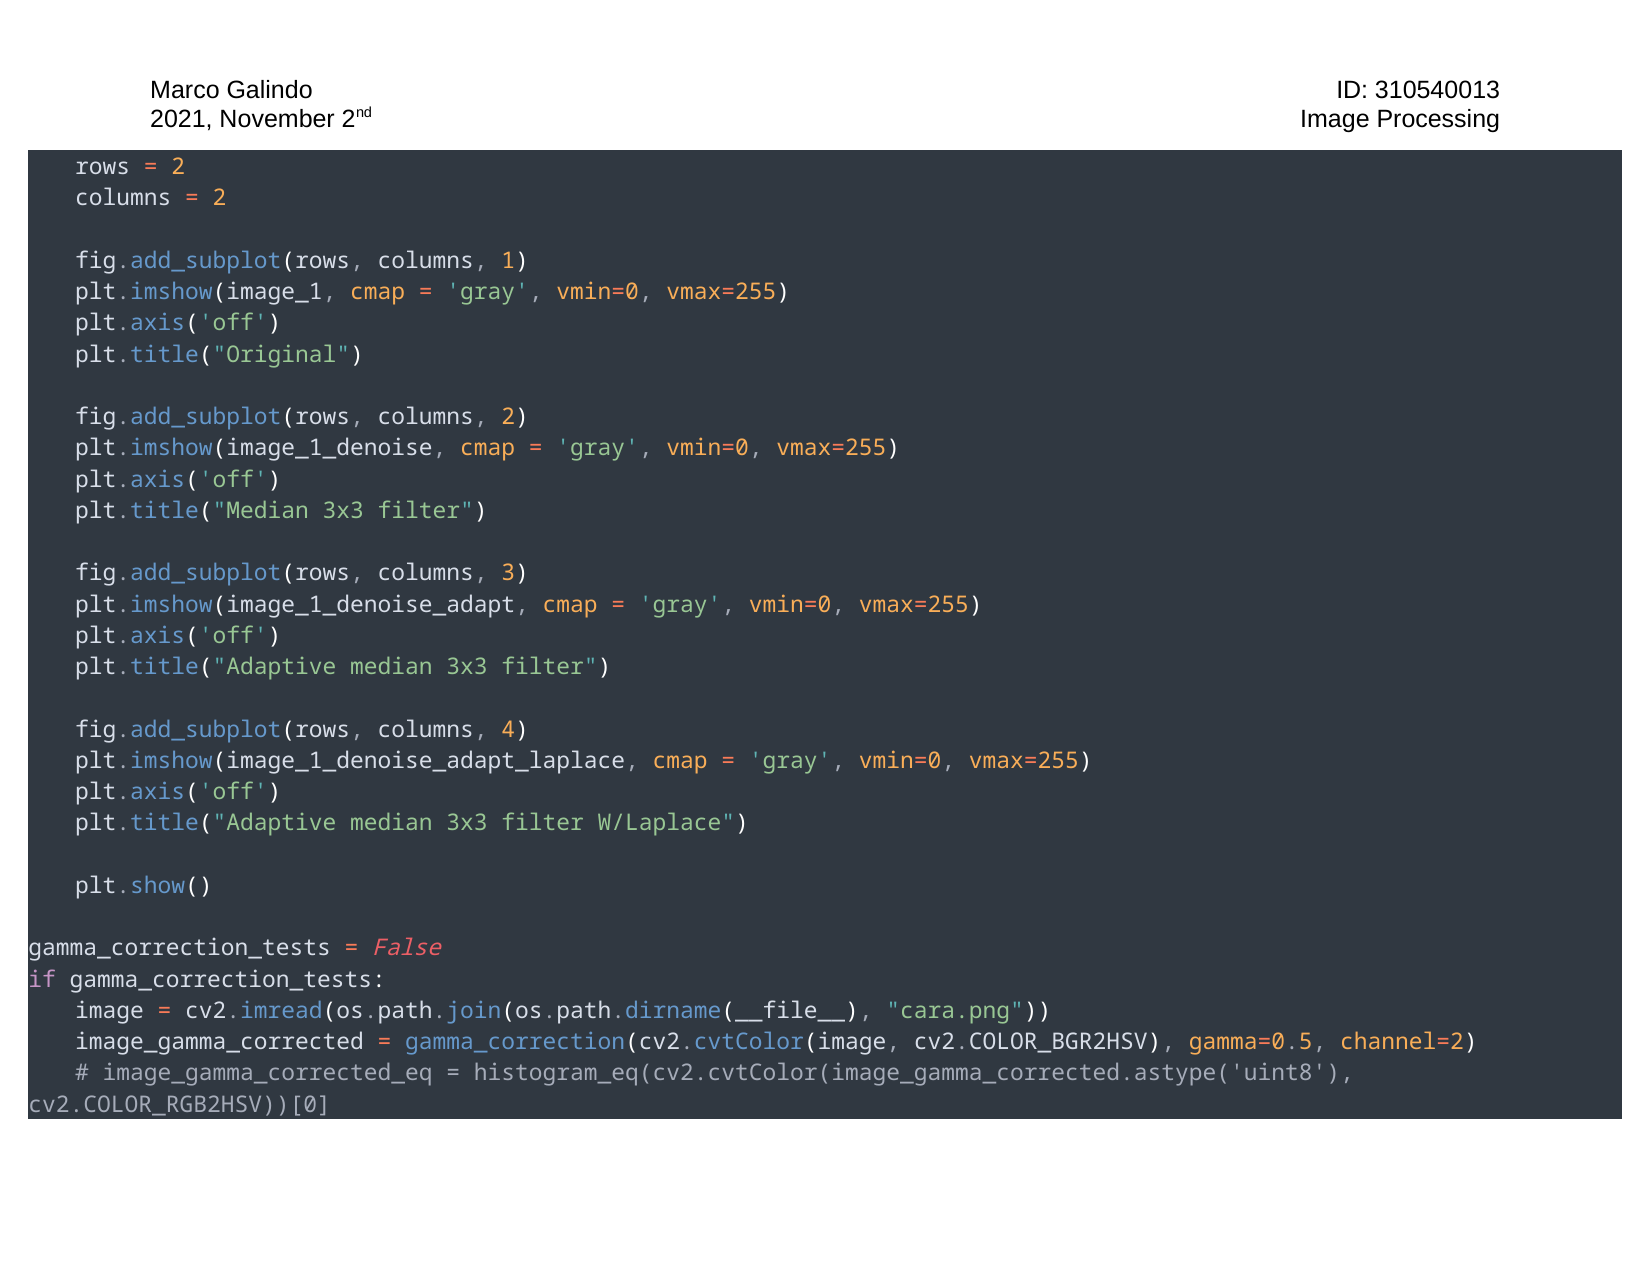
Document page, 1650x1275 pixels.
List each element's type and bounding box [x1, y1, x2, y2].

text [28, 150, 1622, 1119]
